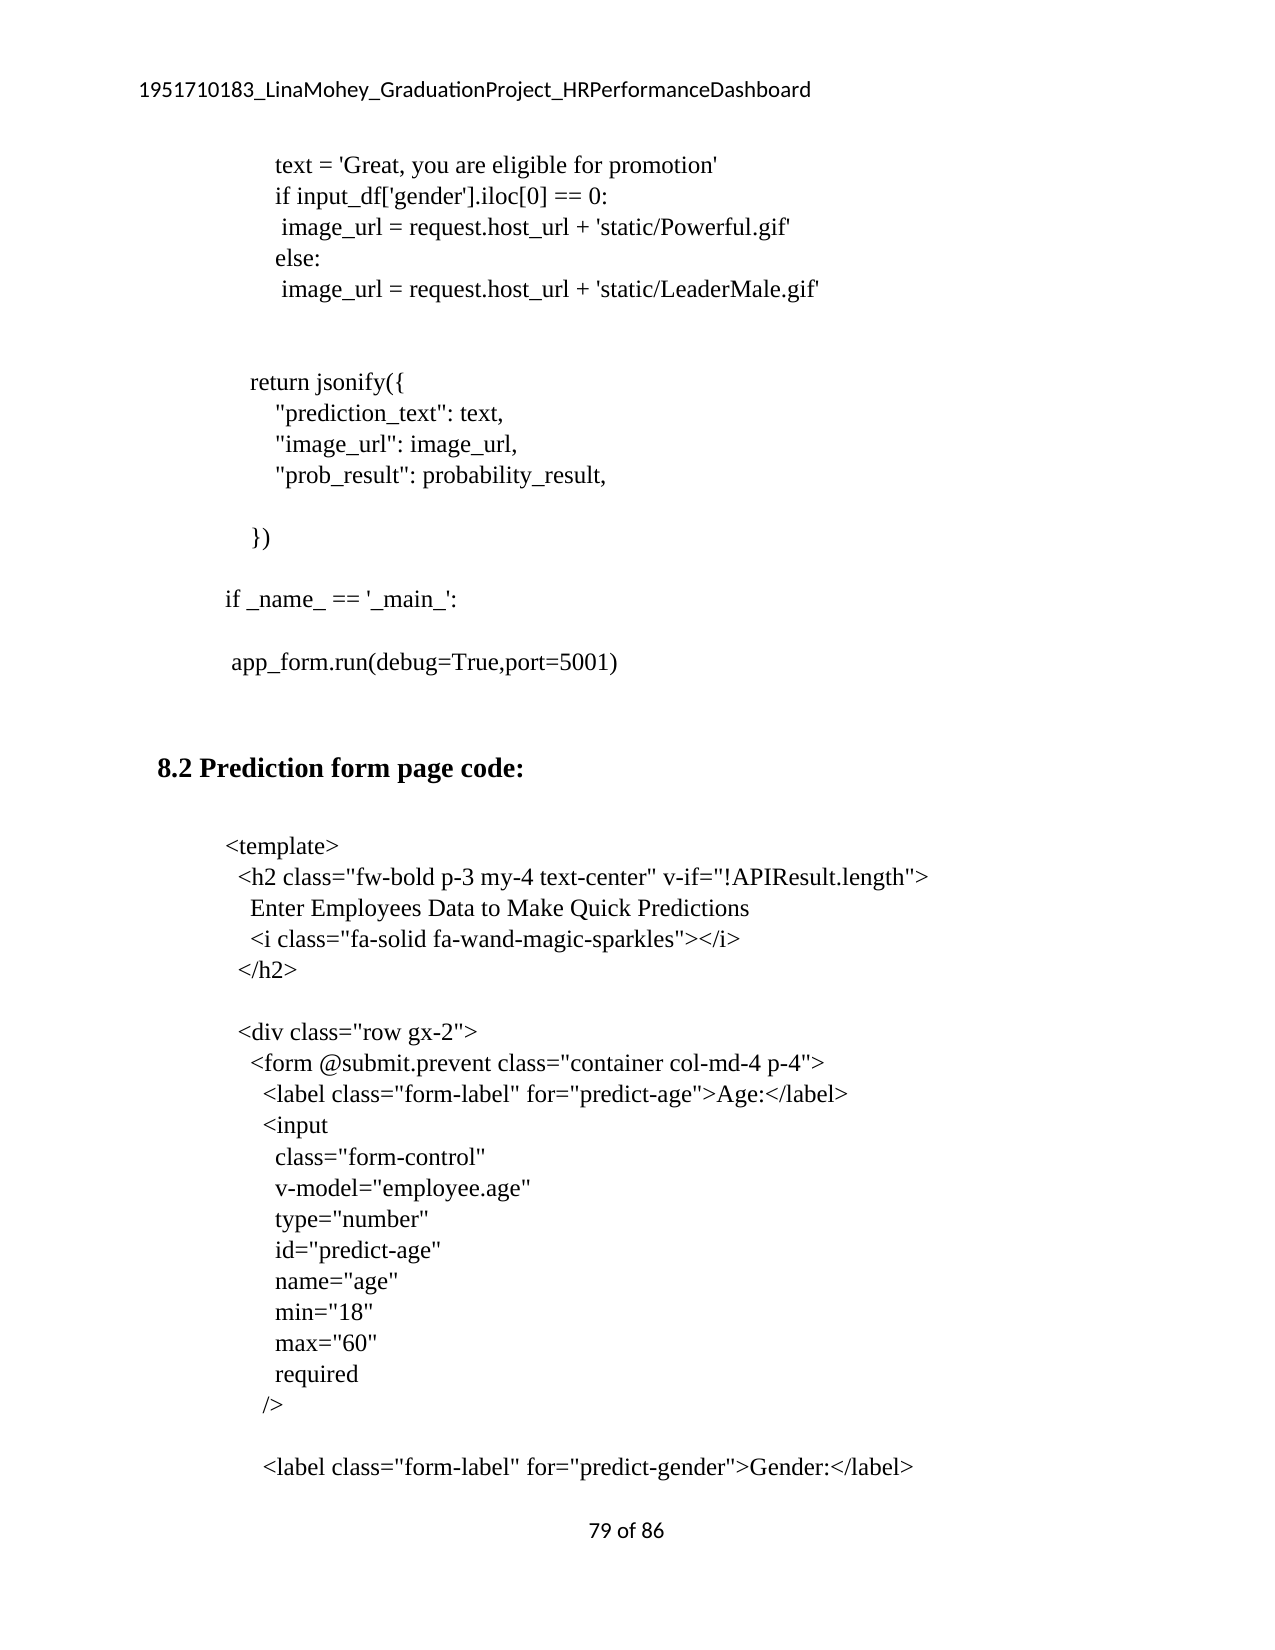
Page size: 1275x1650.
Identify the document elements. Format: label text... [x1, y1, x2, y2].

text <i class="fa-solid fa-wand-magic-sparkles"></i> [225, 924, 1125, 953]
subtitle 8.2 Prediction form page code: [150, 751, 1125, 784]
text <form @submit.prevent class="container col-md-4 p-4"> [225, 1048, 1125, 1077]
text "prob_result": probability_result, [225, 460, 1125, 489]
text required [225, 1359, 1125, 1388]
text text = 'Great, you are eligible for promotion' [225, 150, 1125, 179]
text <template> [225, 831, 1125, 860]
text class="form-control" [225, 1142, 1125, 1170]
text image_url = request.host_url + 'static/LeaderMale.gif' [225, 274, 1125, 303]
text max="60" [225, 1328, 1125, 1357]
text <label class="form-label" for="predict-gender">Gender:</label> [225, 1452, 1125, 1481]
text /> [225, 1390, 1125, 1419]
text app_form.run(debug=True,port=5001) [225, 647, 1125, 675]
text id="predict-age" [225, 1235, 1125, 1263]
text min="18" [225, 1297, 1125, 1326]
text <div class="row gx-2"> [225, 1017, 1125, 1046]
text if input_df['gender'].iloc[0] == 0: [225, 181, 1125, 210]
text return jsonify({ [225, 367, 1125, 396]
text </h2> [225, 955, 1125, 984]
text else: [225, 243, 1125, 272]
text image_url = request.host_url + 'static/Powerful.gif' [225, 212, 1125, 241]
text }) [225, 522, 1125, 551]
text "image_url": image_url, [225, 429, 1125, 458]
text if _name_ == '_main_': [225, 584, 1125, 613]
text type="number" [225, 1204, 1125, 1232]
text <input [225, 1111, 1125, 1139]
text v-model="employee.age" [225, 1173, 1125, 1201]
text "prediction_text": text, [225, 398, 1125, 427]
text <label class="form-label" for="predict-age">Age:</label> [225, 1079, 1125, 1108]
text name="age" [225, 1266, 1125, 1294]
text <h2 class="fw-bold p-3 my-4 text-center" v-if="!APIResult.length"> [225, 862, 1125, 891]
text Enter Employees Data to Make Quick Predictions [225, 893, 1125, 922]
